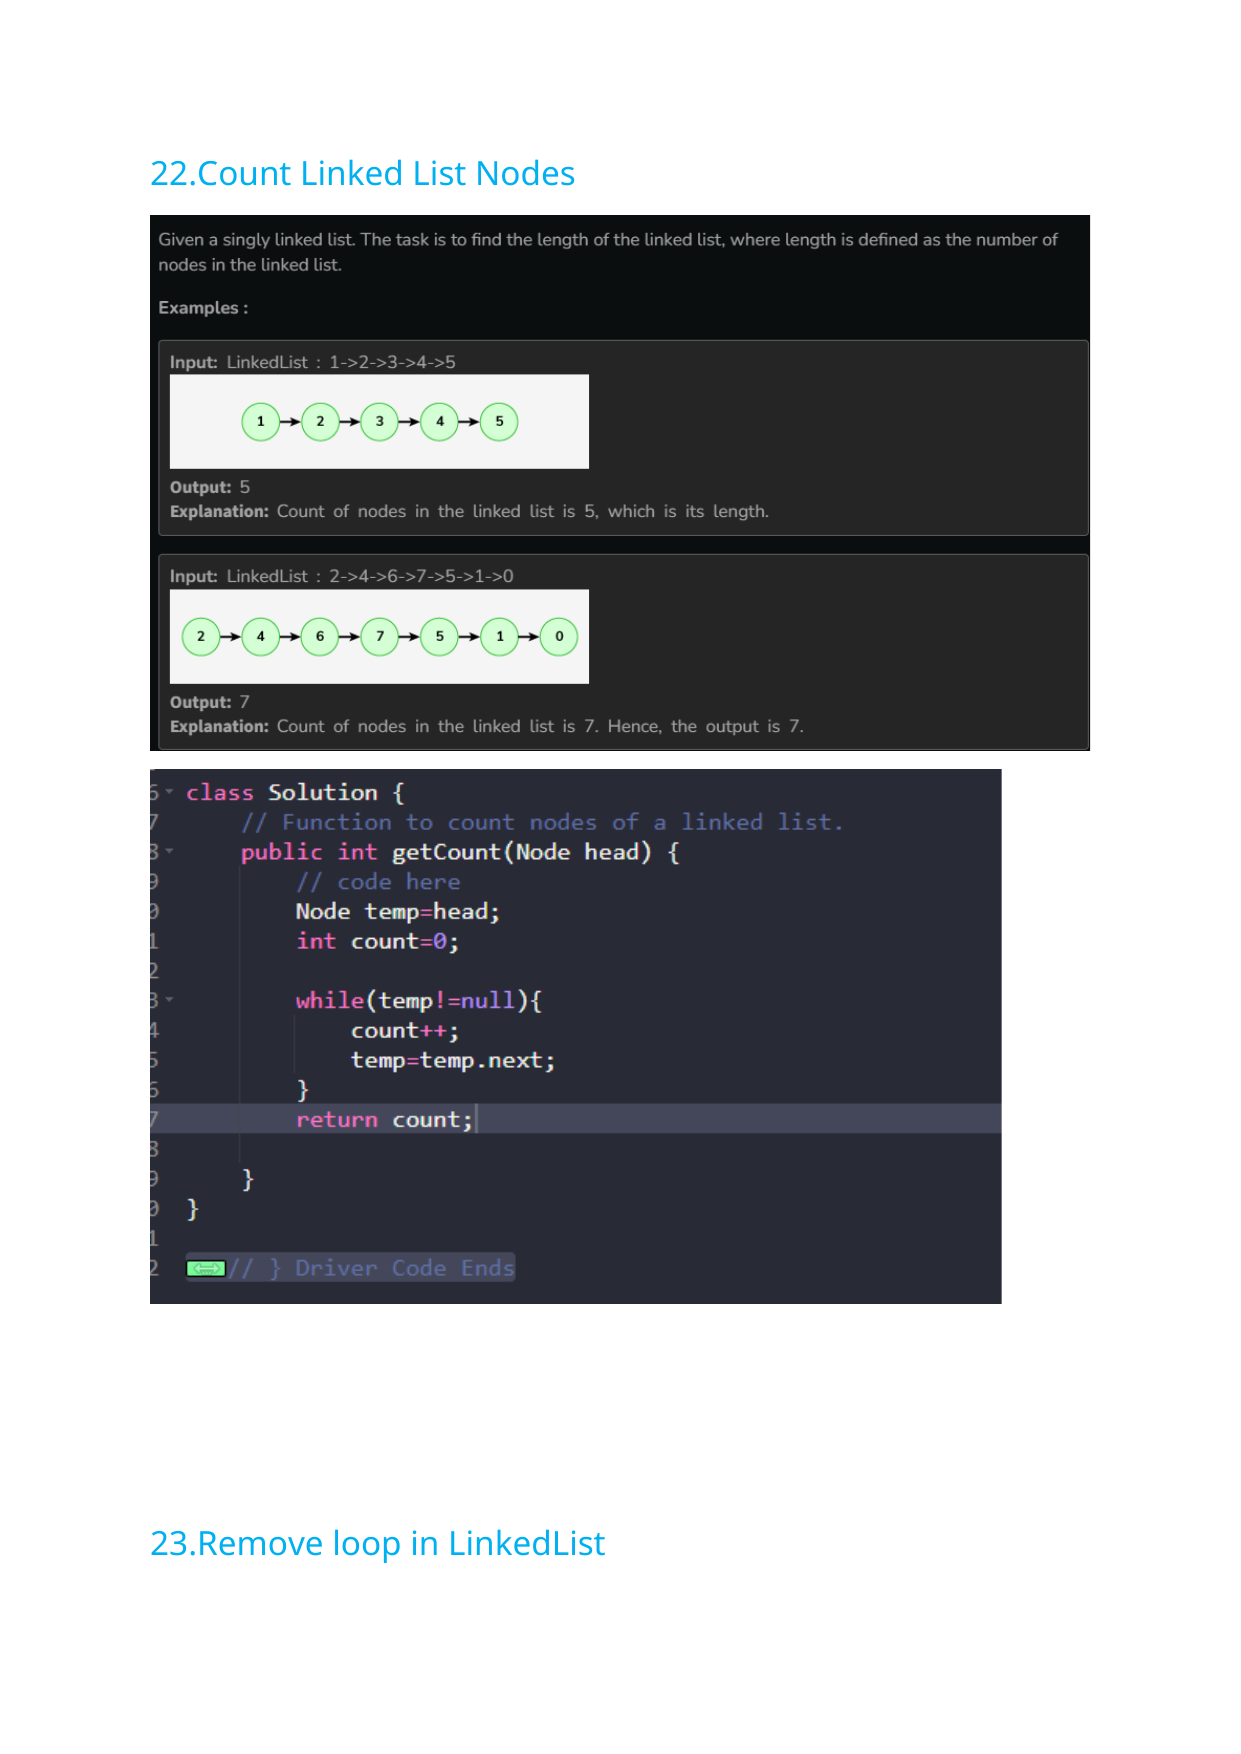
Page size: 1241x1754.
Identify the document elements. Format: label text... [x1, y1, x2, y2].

text 22.Count Linked List Nodes [150, 150, 1090, 195]
picture [150, 215, 1091, 751]
text 23.Remove loop in LinkedList [150, 1520, 1090, 1565]
picture [150, 769, 1002, 1304]
